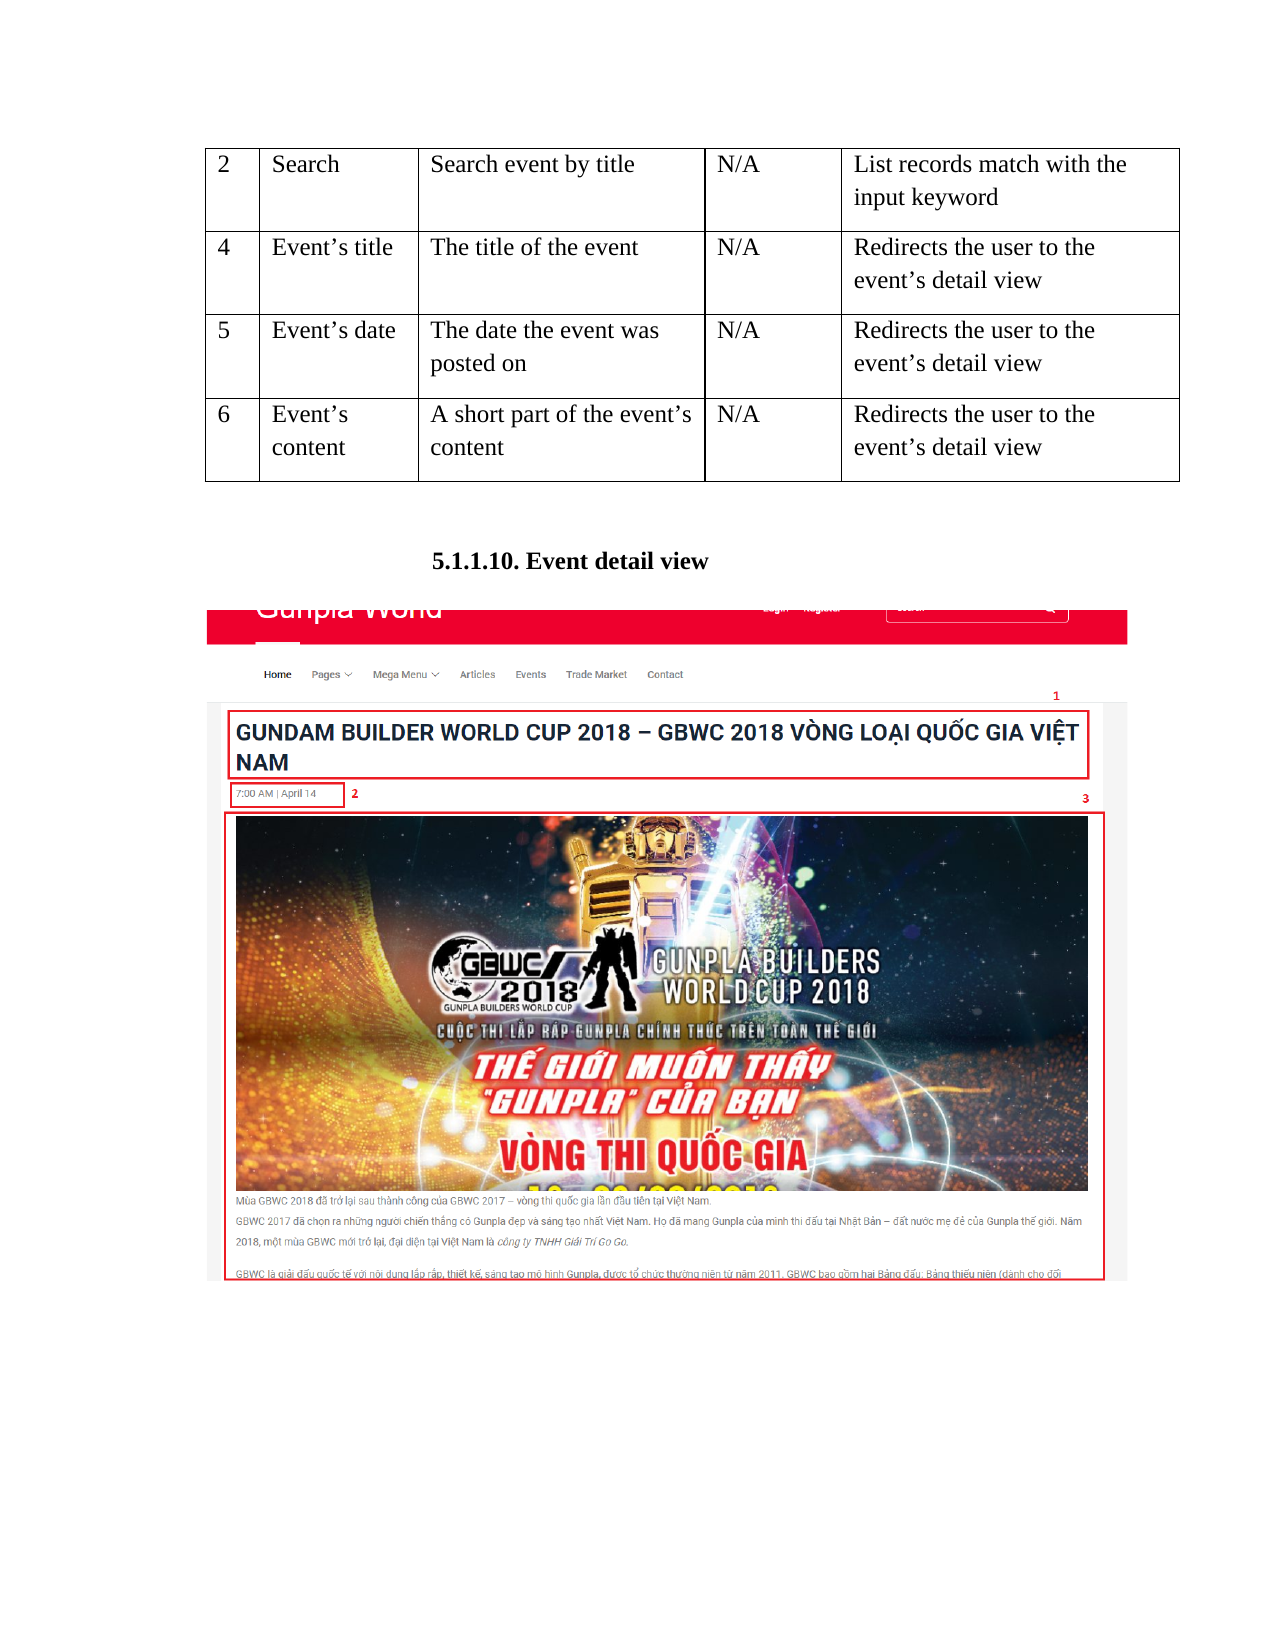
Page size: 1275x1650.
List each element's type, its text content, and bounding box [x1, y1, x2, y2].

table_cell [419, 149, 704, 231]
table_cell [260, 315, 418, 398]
text 5.1.1.10. Event detail view [207, 546, 1157, 575]
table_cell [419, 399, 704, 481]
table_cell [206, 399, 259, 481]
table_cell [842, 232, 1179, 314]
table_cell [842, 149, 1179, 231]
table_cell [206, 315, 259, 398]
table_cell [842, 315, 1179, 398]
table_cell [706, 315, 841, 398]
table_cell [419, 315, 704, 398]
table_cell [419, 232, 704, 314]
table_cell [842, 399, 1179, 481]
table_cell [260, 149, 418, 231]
picture [206, 610, 1128, 1281]
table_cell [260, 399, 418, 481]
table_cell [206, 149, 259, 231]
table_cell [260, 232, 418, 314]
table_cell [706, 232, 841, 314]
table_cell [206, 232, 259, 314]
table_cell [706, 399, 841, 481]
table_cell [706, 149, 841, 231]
